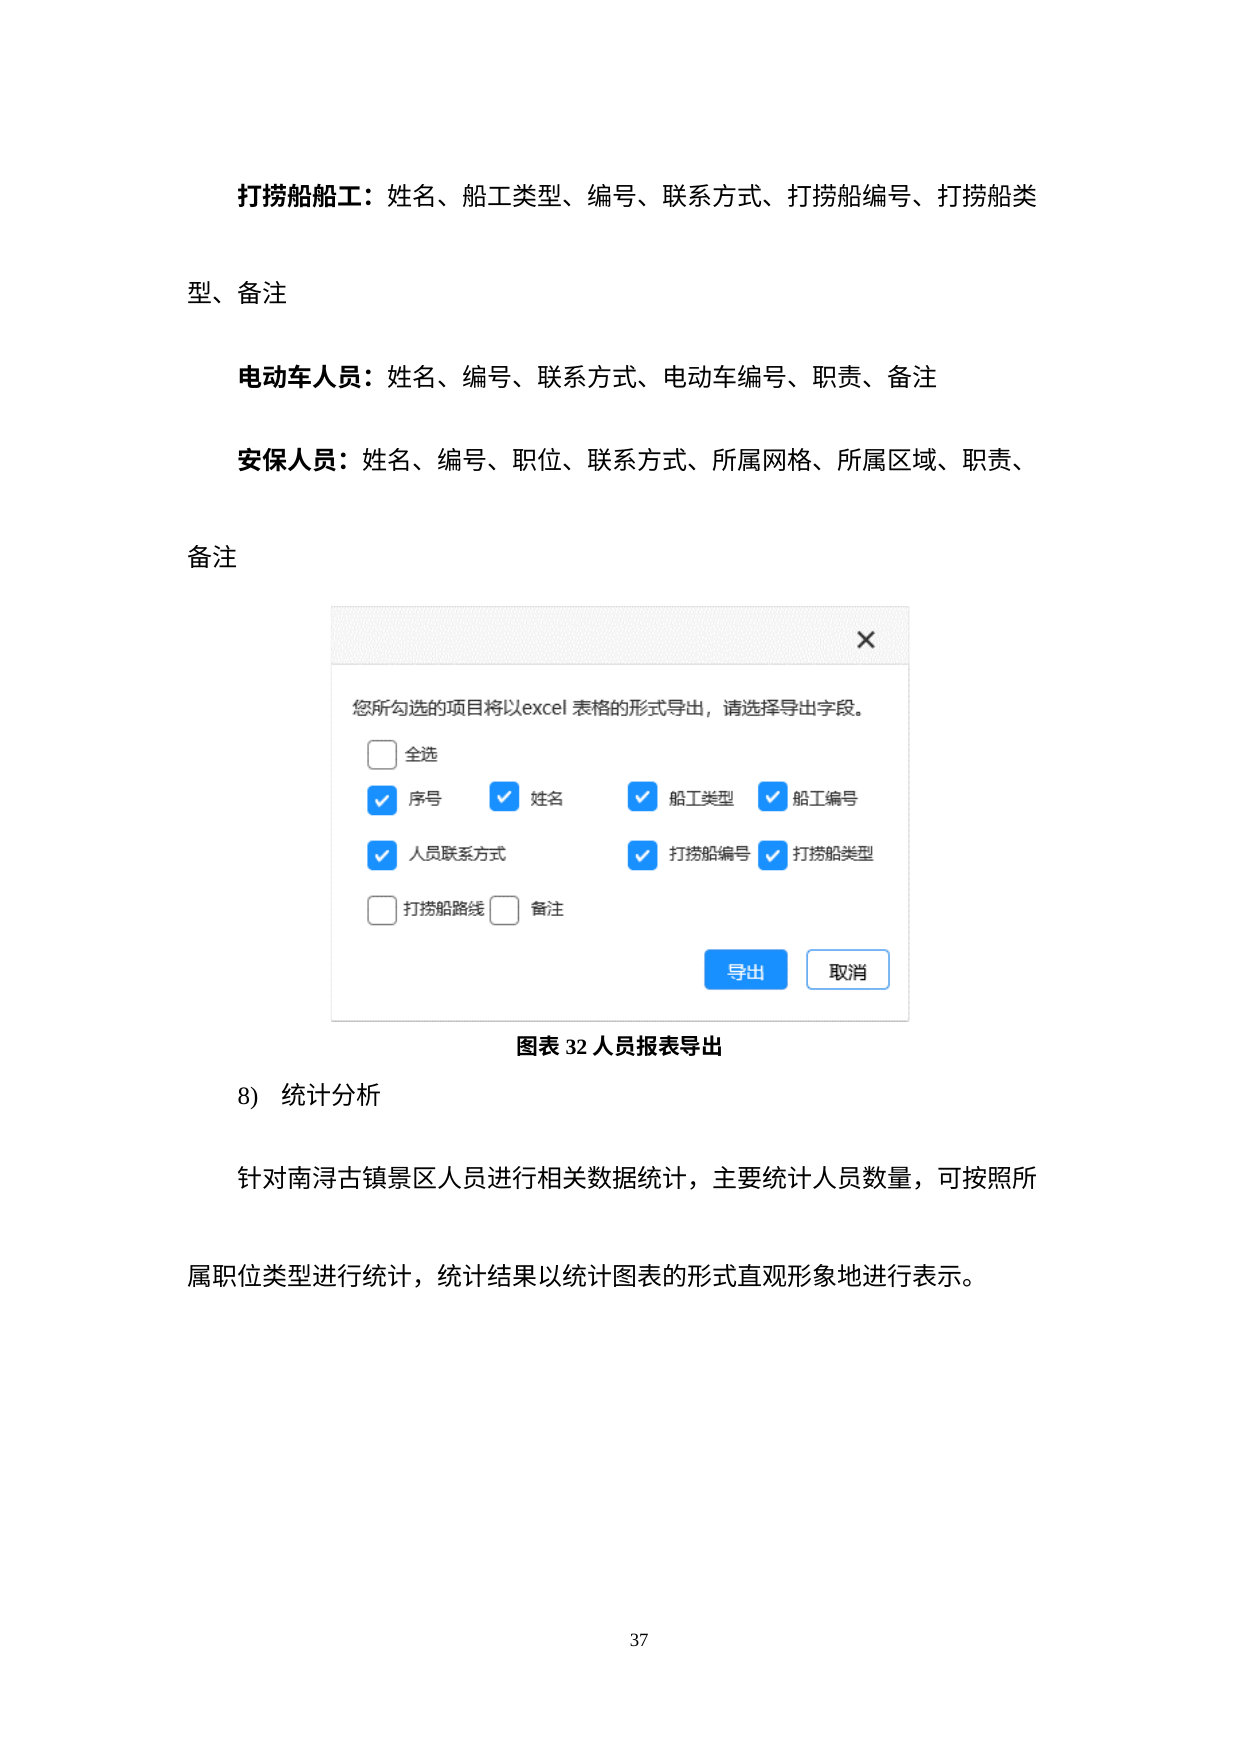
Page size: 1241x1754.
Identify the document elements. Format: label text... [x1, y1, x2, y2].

text 图表 32 人员报表导出 [187, 1029, 1053, 1061]
text 电动车人员：姓名、编号、联系方式、电动车编号、职责、备注 [187, 343, 1053, 408]
text 安保人员：姓名、编号、职位、联系方式、所属网格、所属区域、职责、备注 [187, 426, 1053, 588]
text 打捞船船工：姓名、船工类型、编号、联系方式、打捞船编号、打捞船类型、备注 [187, 162, 1053, 324]
list 针对南浔古镇景区人员进行相关数据统计，主要统计人员数量，可按照所属职位类型进行统计，统计结果以统计图表的形式直观形象地进行表示。 [187, 1144, 1053, 1307]
list 统计分析 [237, 1061, 1053, 1126]
picture [330, 606, 910, 1022]
